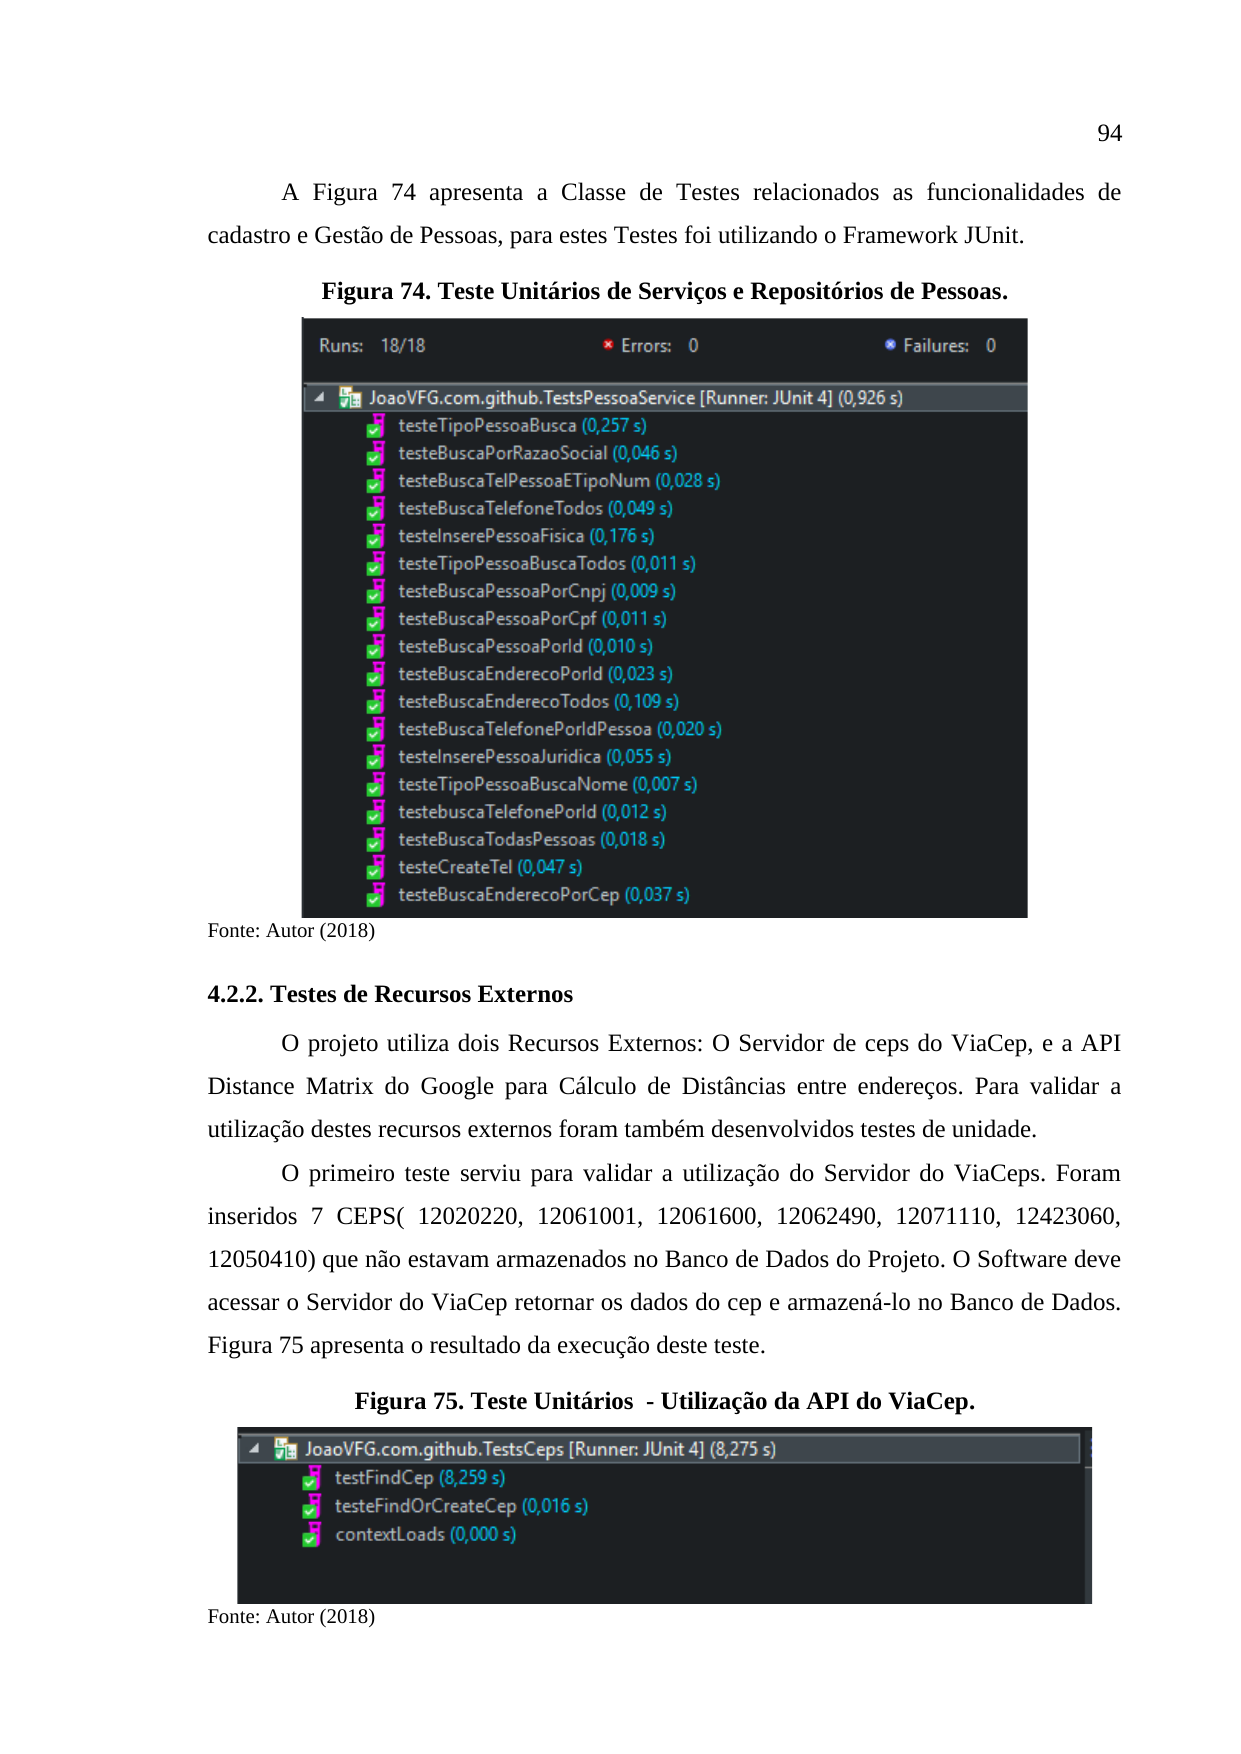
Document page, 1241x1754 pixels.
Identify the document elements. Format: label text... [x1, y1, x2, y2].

text O primeiro teste serviu para validar a utilização do Servidor do ViaCeps. Foram inseridos 7 CEPS( 12020220, 12061001, 12061600, 12062490, 12071110, 12423060, 12050410) que não estavam armazenados no Banco de Dados do Projeto. O Software deve acessar o Servidor do ViaCep retornar os dados do cep e armazená-lo no Banco de Dados. Figura 75 apresenta o resultado da execução deste teste. [207, 1158, 1122, 1359]
picture [301, 317, 1028, 918]
text O projeto utiliza dois Recursos Externos: O Servidor de ceps do ViaCep, e a API Distance Matrix do Google para Cálculo de Distâncias entre endereços. Para validar a utilização destes recursos externos foram também desenvolvidos testes de unidade. [207, 1028, 1122, 1143]
text Figura 75. Teste Unitários - Utilização da API do ViaCep. [207, 1386, 1122, 1414]
text Fonte: Autor (2018) [207, 918, 1122, 942]
text Figura 74. Teste Unitários de Serviços e Repositórios de Pessoas. [207, 276, 1122, 305]
text Fonte: Autor (2018) [207, 1603, 1122, 1628]
subtitle Testes de Recursos Externos [207, 979, 1122, 1008]
text A Figura 74 apresenta a Classe de Testes relacionados as funcionalidades de cadastro e Gestão de Pessoas, para estes Testes foi utilizando o Framework JUnit. [207, 177, 1122, 249]
picture [237, 1427, 1093, 1604]
